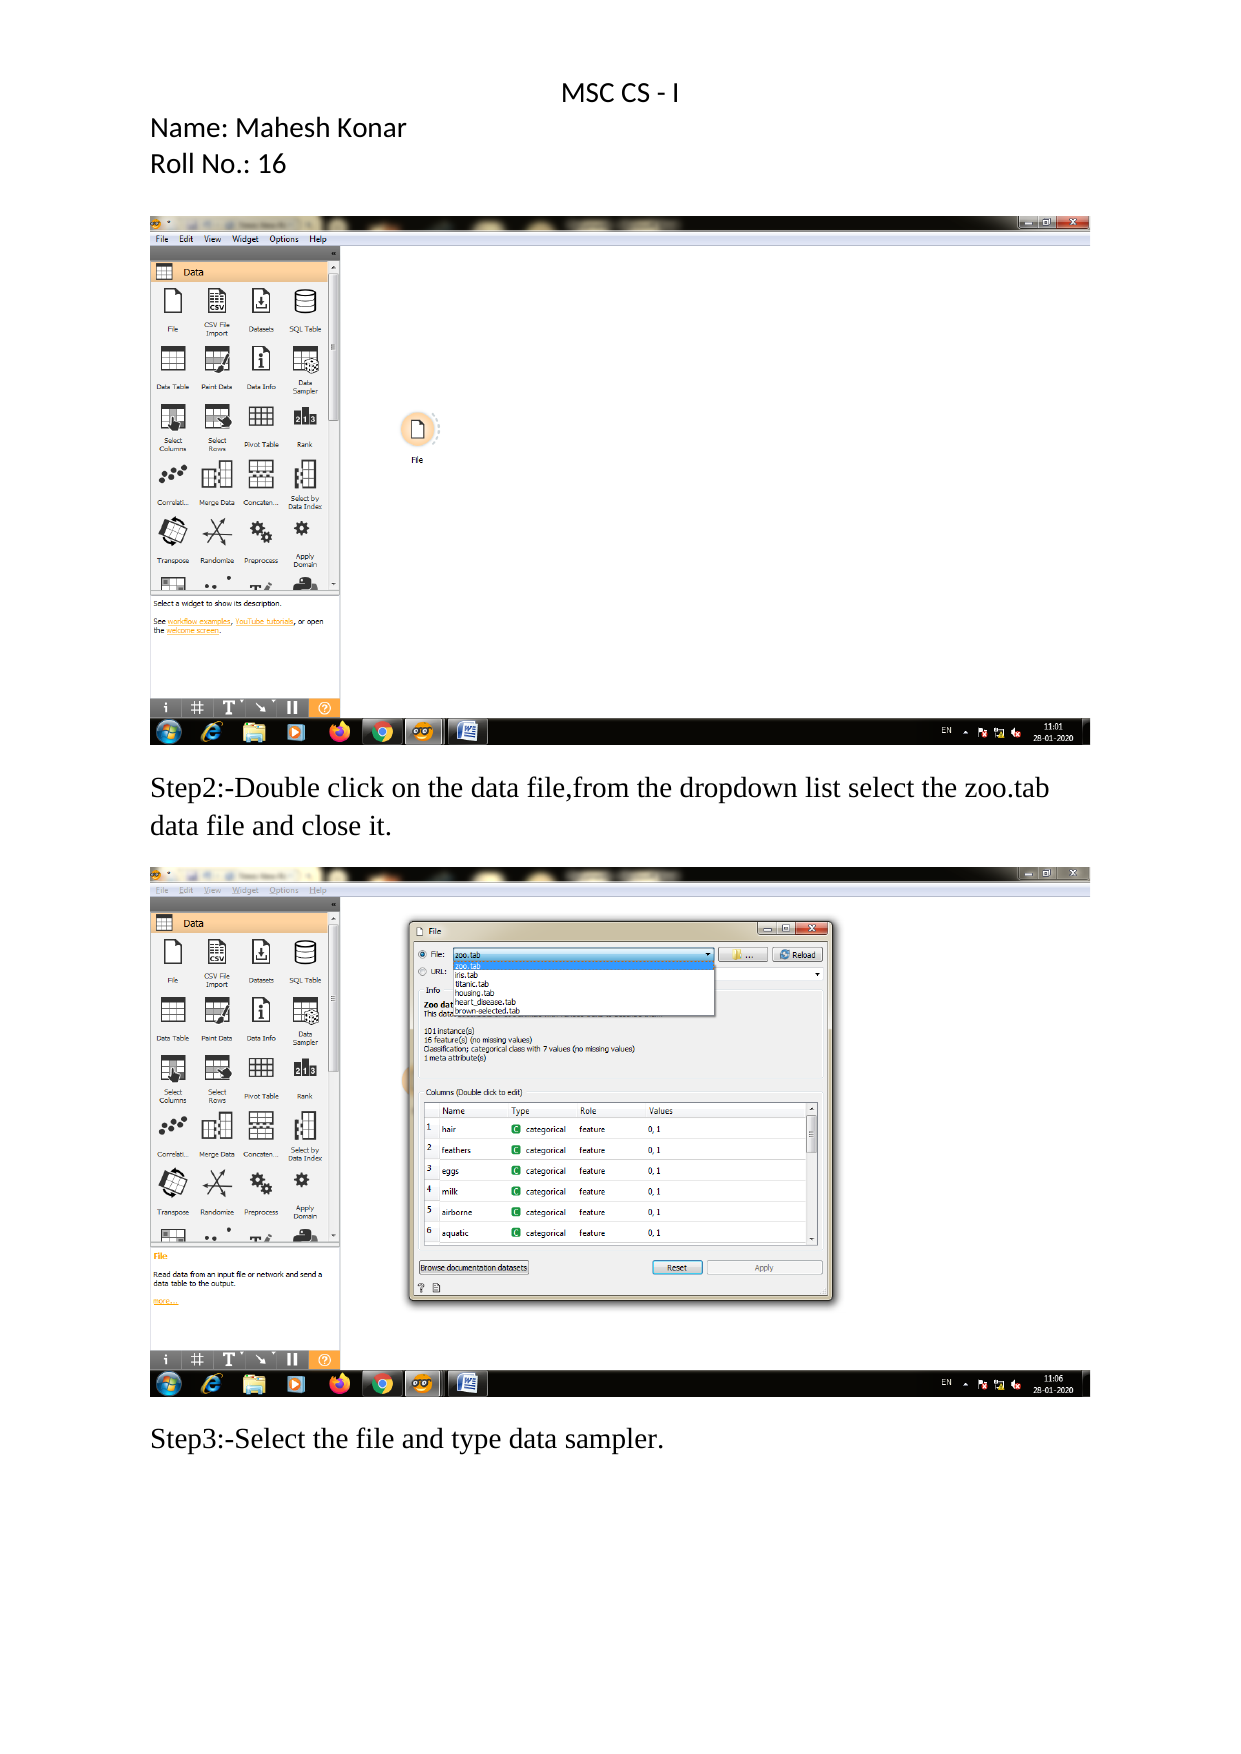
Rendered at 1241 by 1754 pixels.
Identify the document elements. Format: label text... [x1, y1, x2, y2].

text Step3:-Select the file and type data sampler. [150, 1421, 1090, 1455]
picture [150, 867, 1091, 1397]
text Step2:-Double click on the data file,from the dropdown list select the zoo.tab data file and close it. [150, 770, 1090, 842]
picture [150, 216, 1091, 745]
